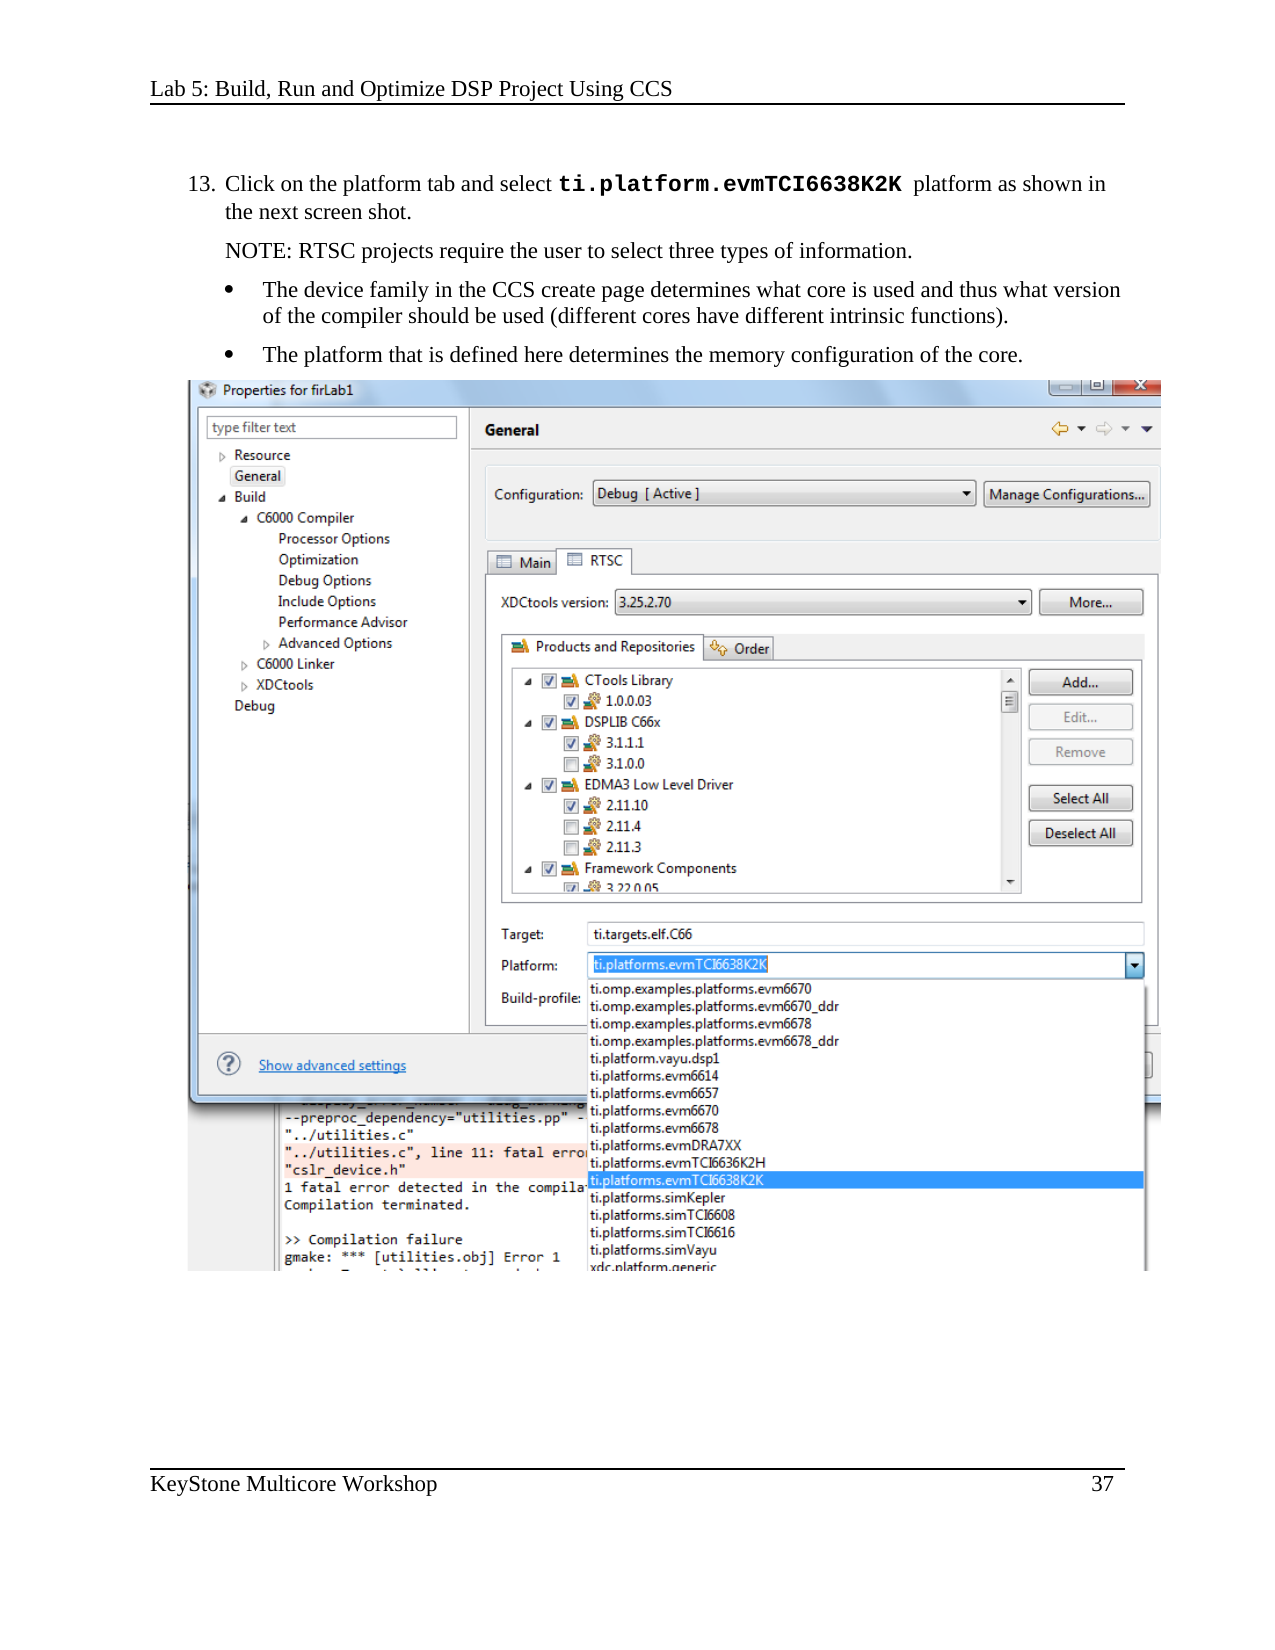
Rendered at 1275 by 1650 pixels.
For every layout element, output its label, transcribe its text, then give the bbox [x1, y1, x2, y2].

picture [187, 380, 1161, 1271]
text NOTE: RTSC projects require the user to select three types of information. [187, 237, 1125, 264]
list Click on the platform tab and select ti.platform.evmTCI6638K2K platform as shown in the next screen shot. [187, 170, 1125, 225]
list The platform that is defined here determines the memory configuration of the core. [225, 341, 1125, 368]
list The device family in the CCS create page determines what core is used and thus what version of the compiler should be used (different cores have different intrinsic functions). [225, 276, 1125, 329]
